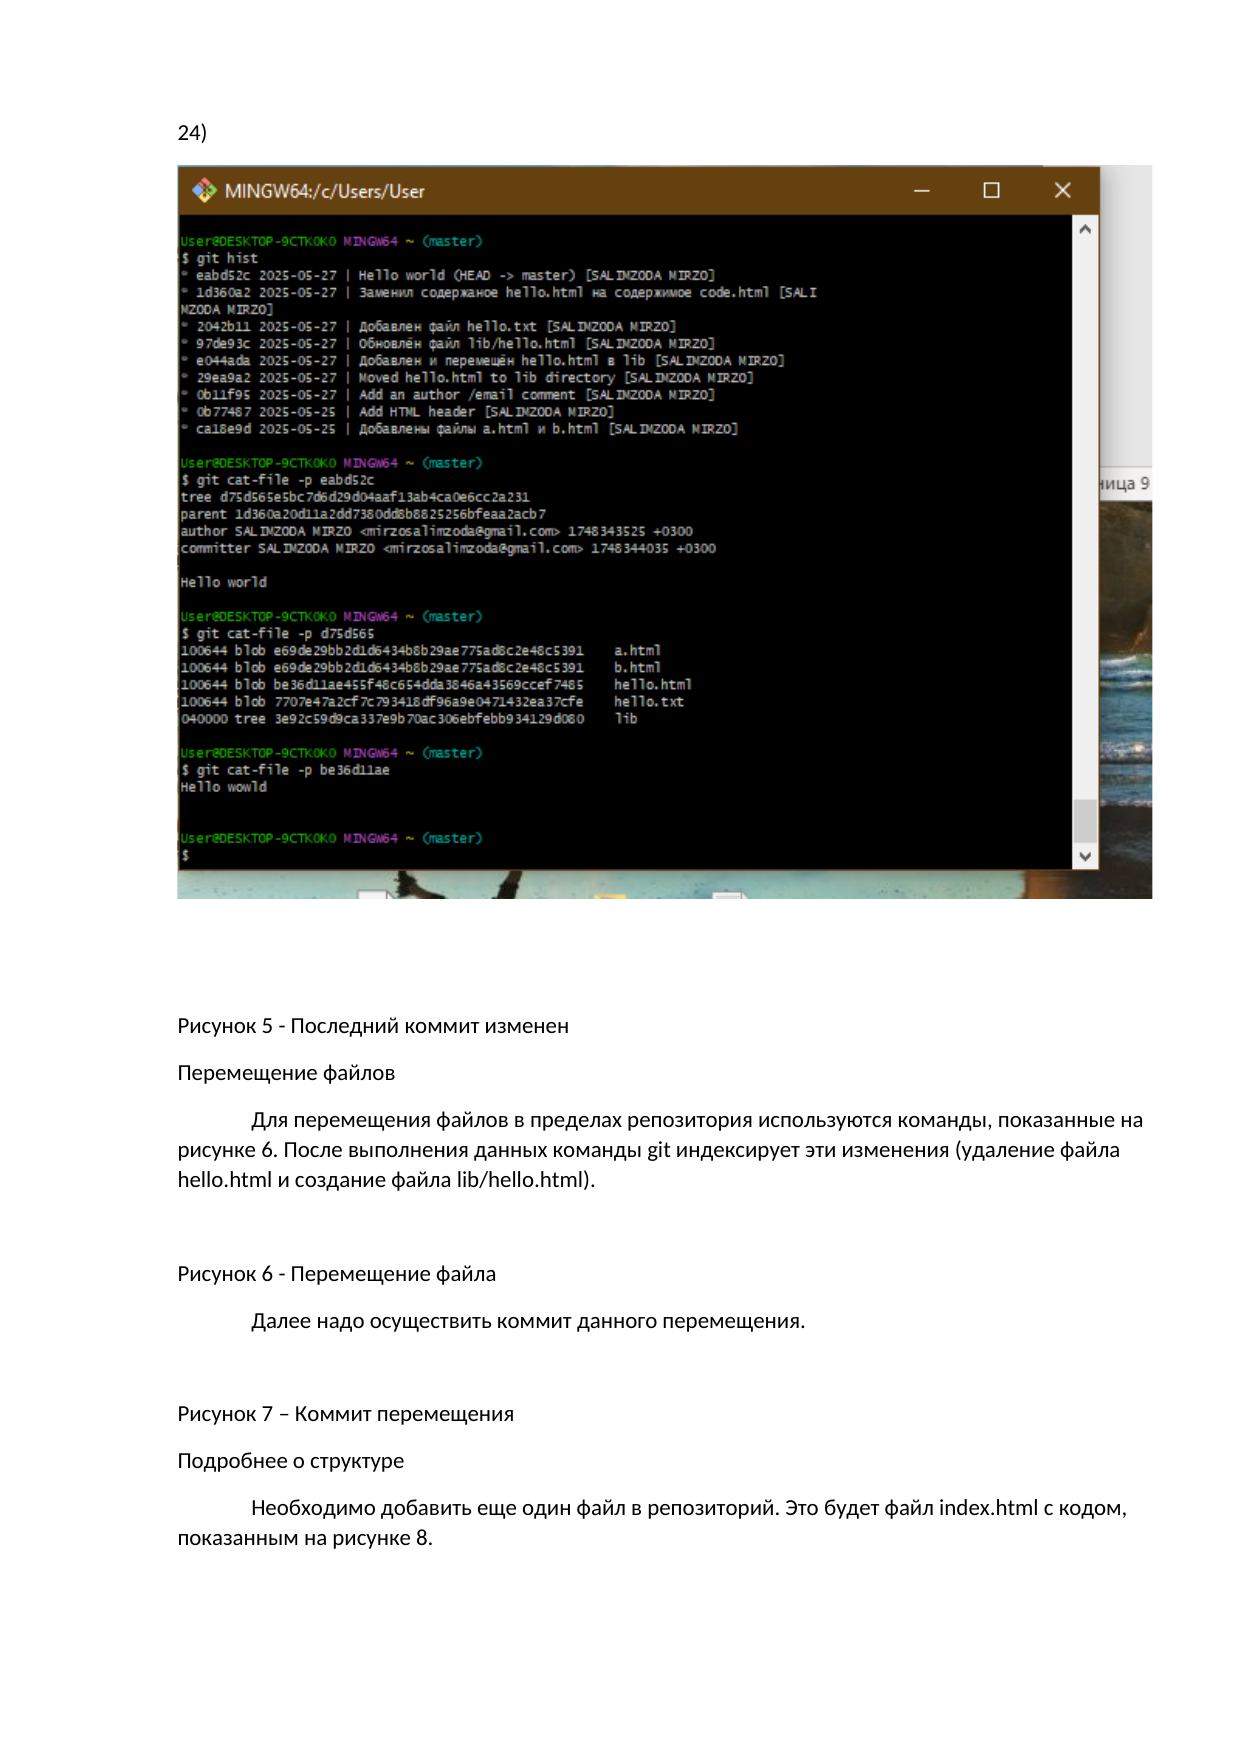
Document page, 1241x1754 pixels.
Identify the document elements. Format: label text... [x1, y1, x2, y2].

picture [177, 165, 1153, 899]
text Необходимо добавить еще один файл в репозиторий. Это будет файл index.html с кодом, показанным на рисунке 8. [177, 1493, 1152, 1551]
text Далее надо осуществить коммит данного перемещения. [177, 1306, 1152, 1334]
text Перемещение файлов [177, 1058, 1152, 1086]
text Рисунок 7 – Коммит перемещения [177, 1399, 1152, 1427]
text Рисунок 5 - Последний коммит изменен [177, 1011, 1152, 1039]
text 24) [177, 118, 1152, 146]
text Для перемещения файлов в пределах репозитория используются команды, показанные на рисунке 6. После выполнения данных команды git индексирует эти изменения (удаление файла hello.html и создание файла lib/hello.html). [177, 1105, 1152, 1193]
text Подробнее о структуре [177, 1446, 1152, 1474]
text Рисунок 6 - Перемещение файла [177, 1259, 1152, 1287]
